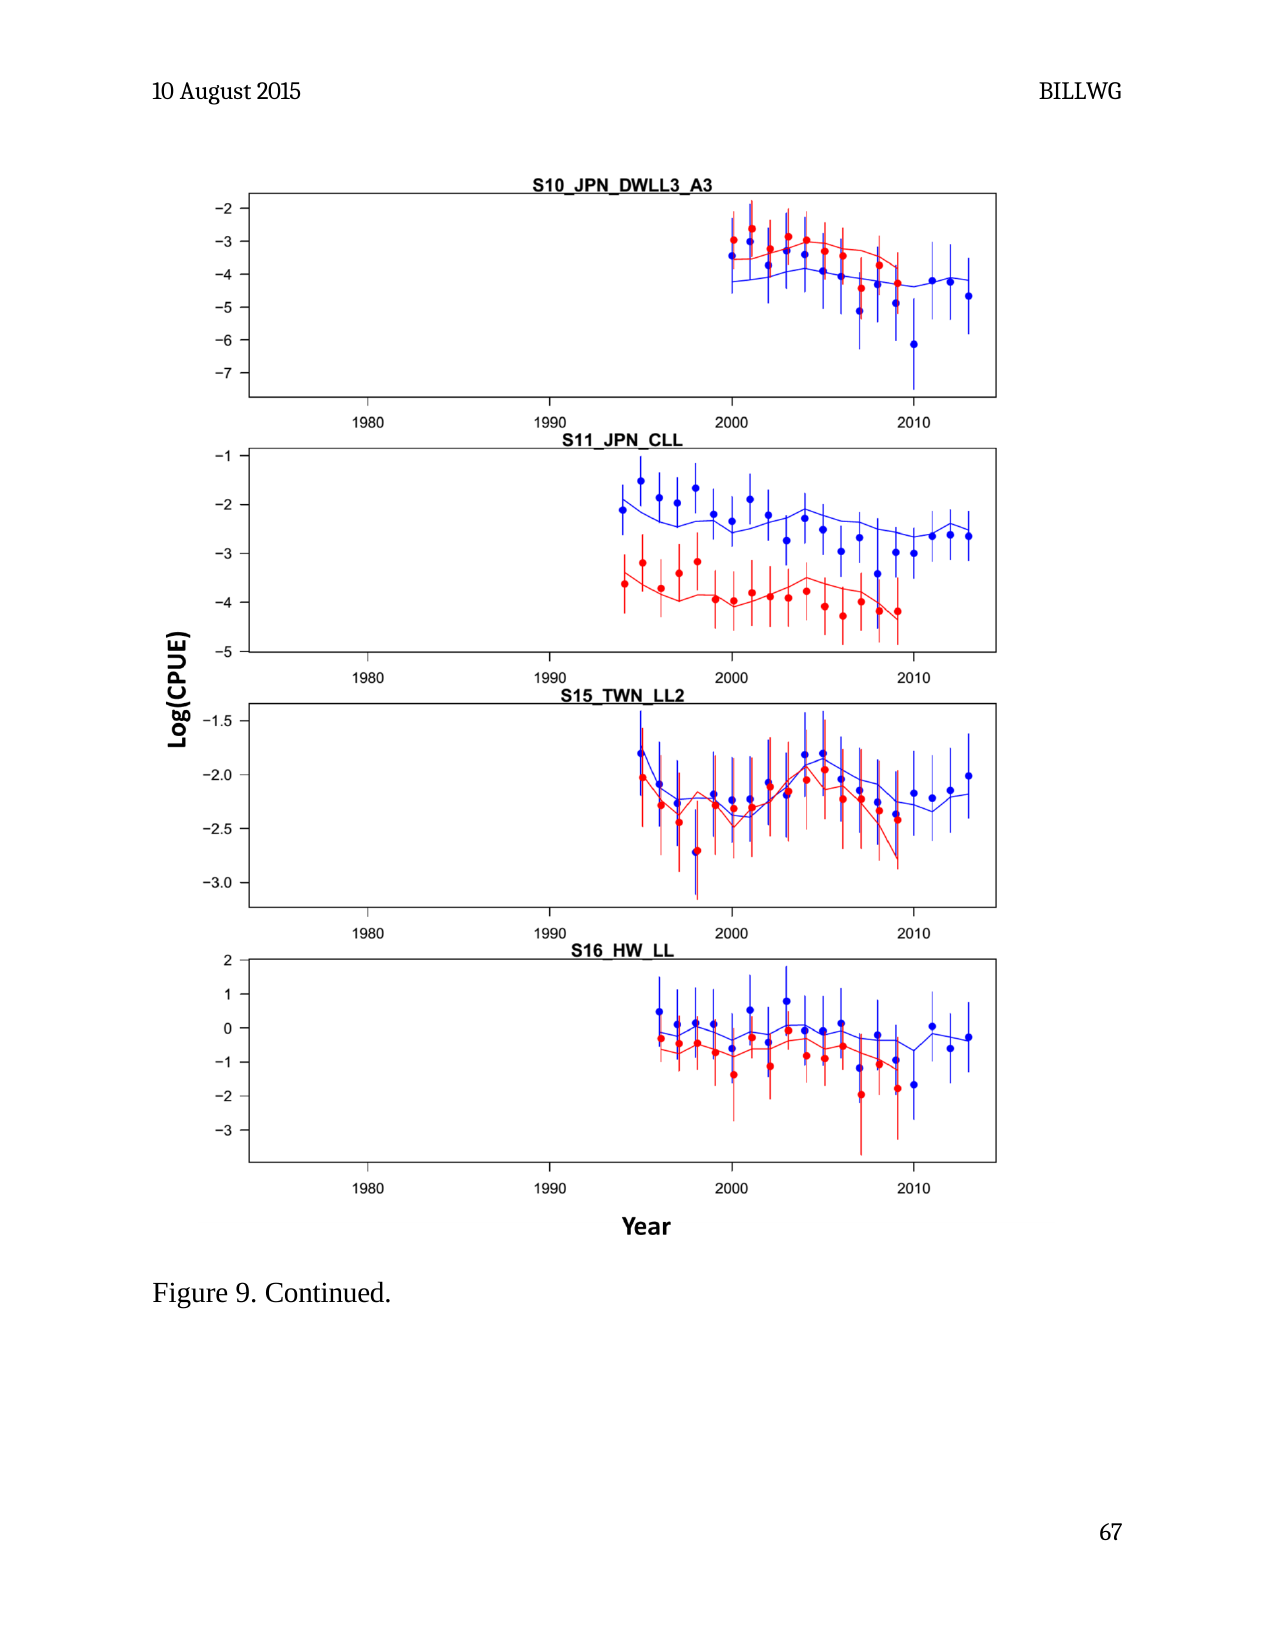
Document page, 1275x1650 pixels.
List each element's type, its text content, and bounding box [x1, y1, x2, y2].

text Figure 9. Continued. [152, 1275, 1262, 1309]
picture [152, 150, 1056, 1259]
